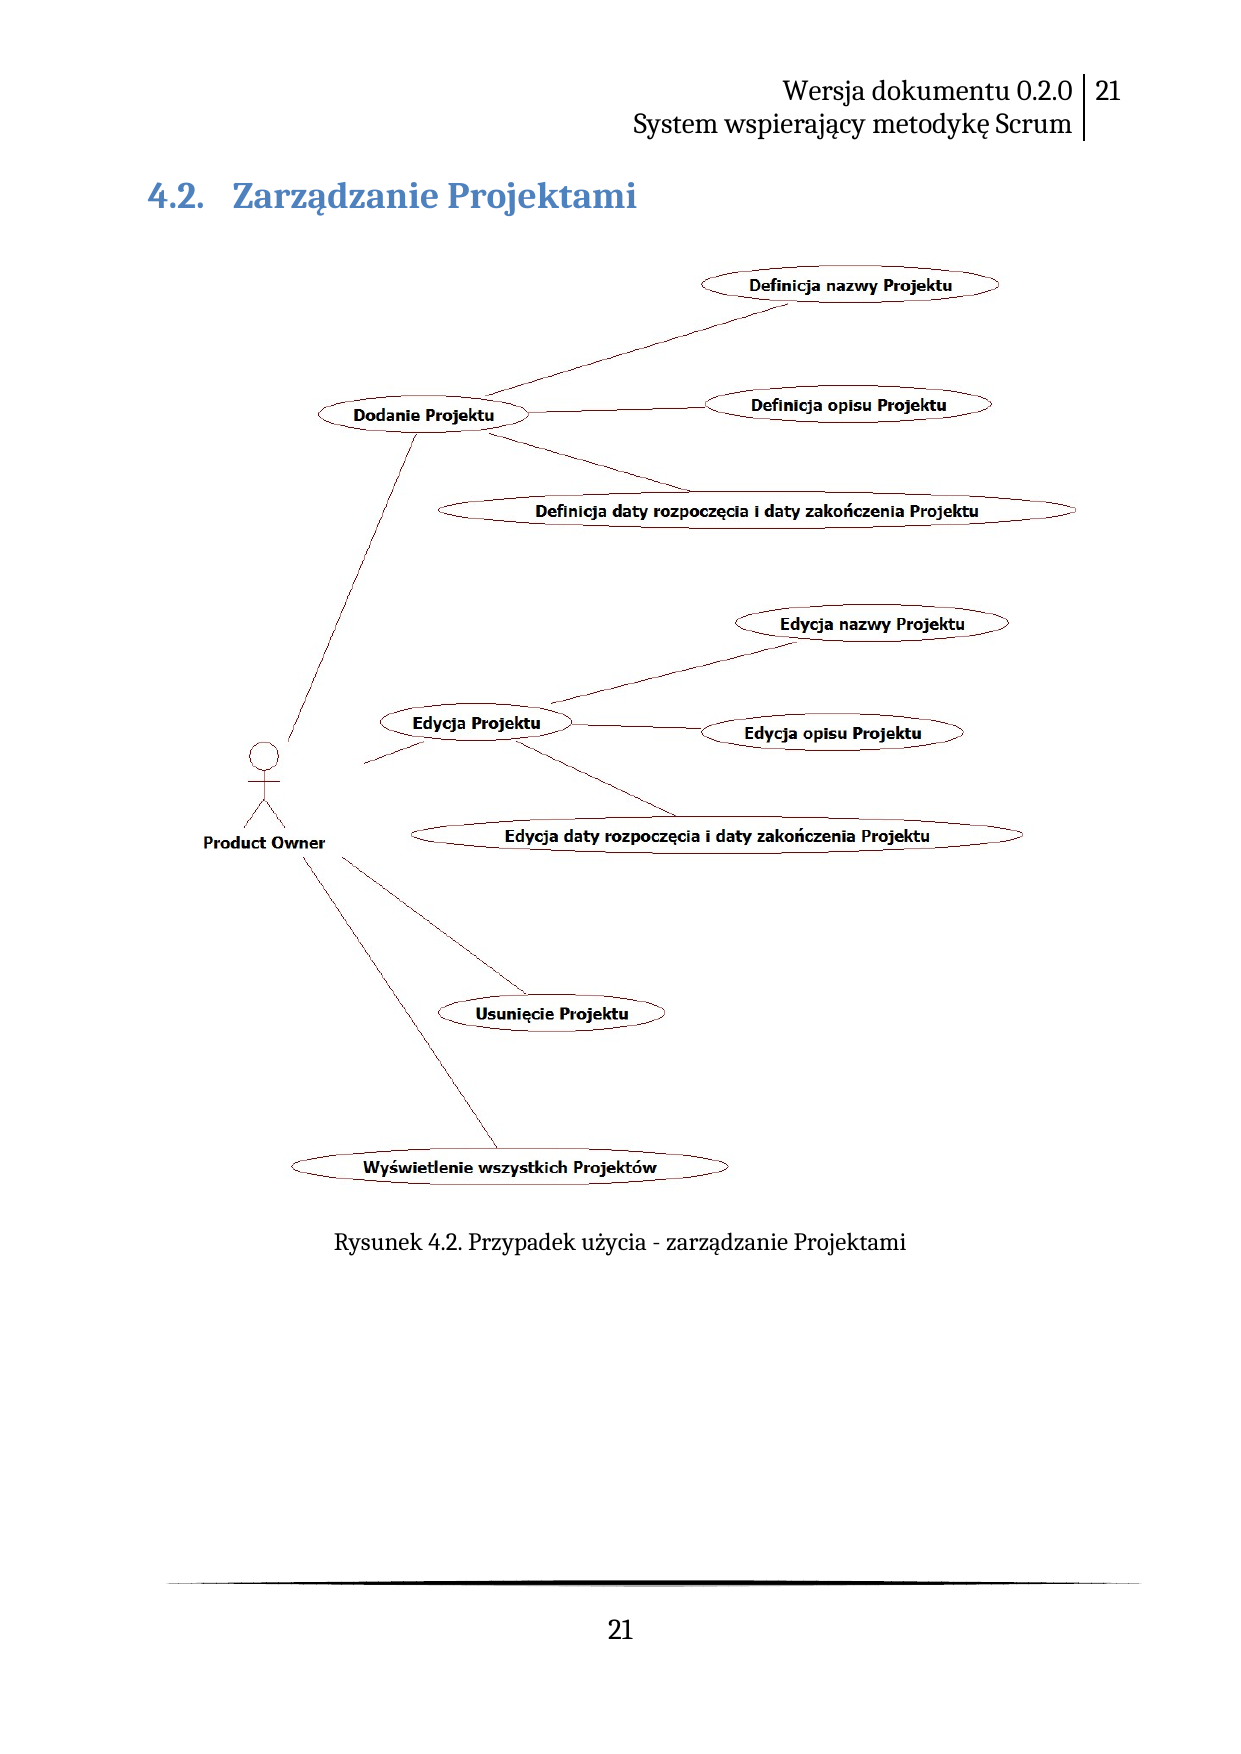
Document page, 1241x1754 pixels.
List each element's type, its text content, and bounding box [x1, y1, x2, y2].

text Rysunek 4.2. Przypadek użycia - zarządzanie Projektami [148, 1227, 1093, 1256]
picture [147, 248, 1093, 1202]
subtitle Zarządzanie Projektami [148, 174, 1093, 217]
picture [166, 1579, 1142, 1587]
